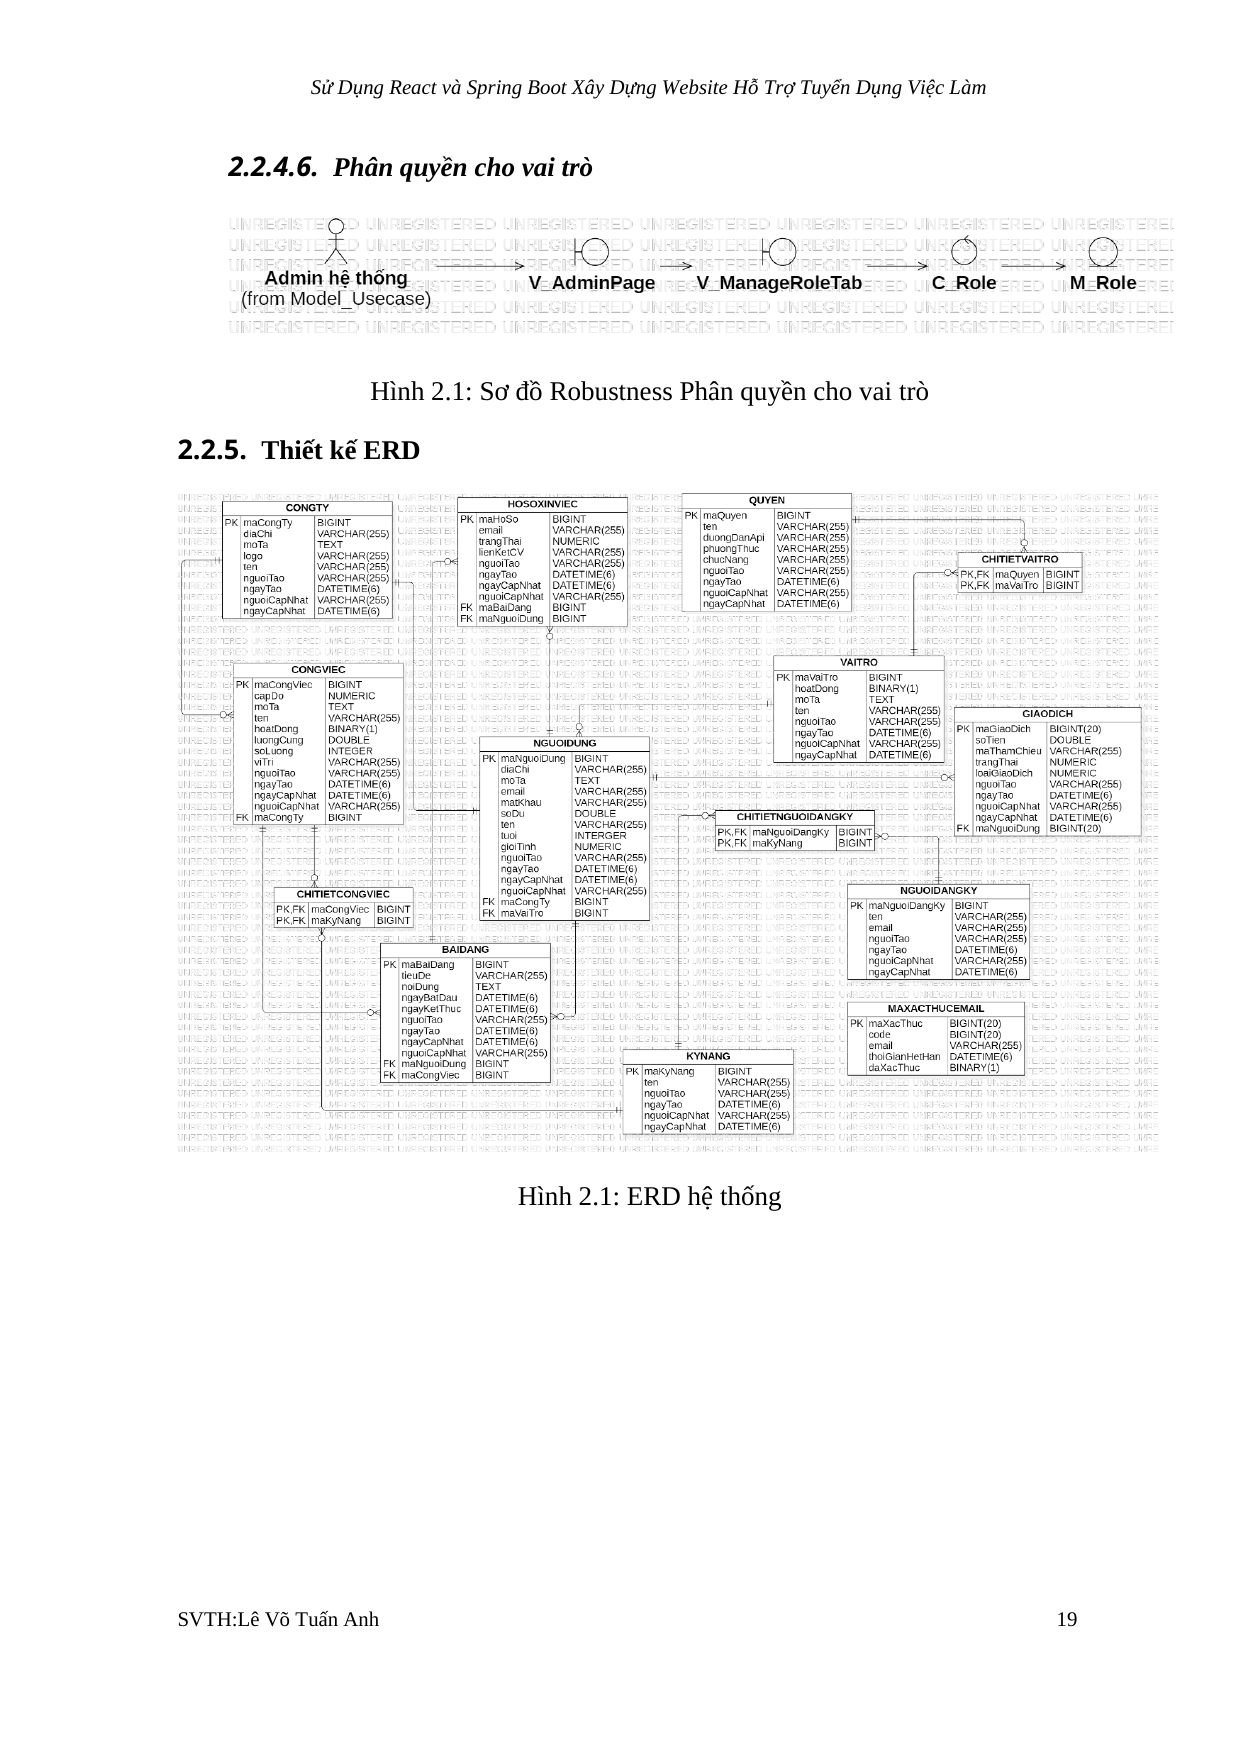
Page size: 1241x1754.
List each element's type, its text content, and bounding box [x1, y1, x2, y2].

subtitle ERD hệ thống [177, 1180, 1122, 1211]
subtitle Thiết kế ERD [177, 431, 1122, 467]
subtitle Phân quyền cho vai trò [177, 148, 1122, 184]
picture [228, 209, 1174, 348]
subtitle Sơ đồ Robustness Phân quyền cho vai trò [177, 376, 1122, 407]
picture [177, 490, 1159, 1152]
